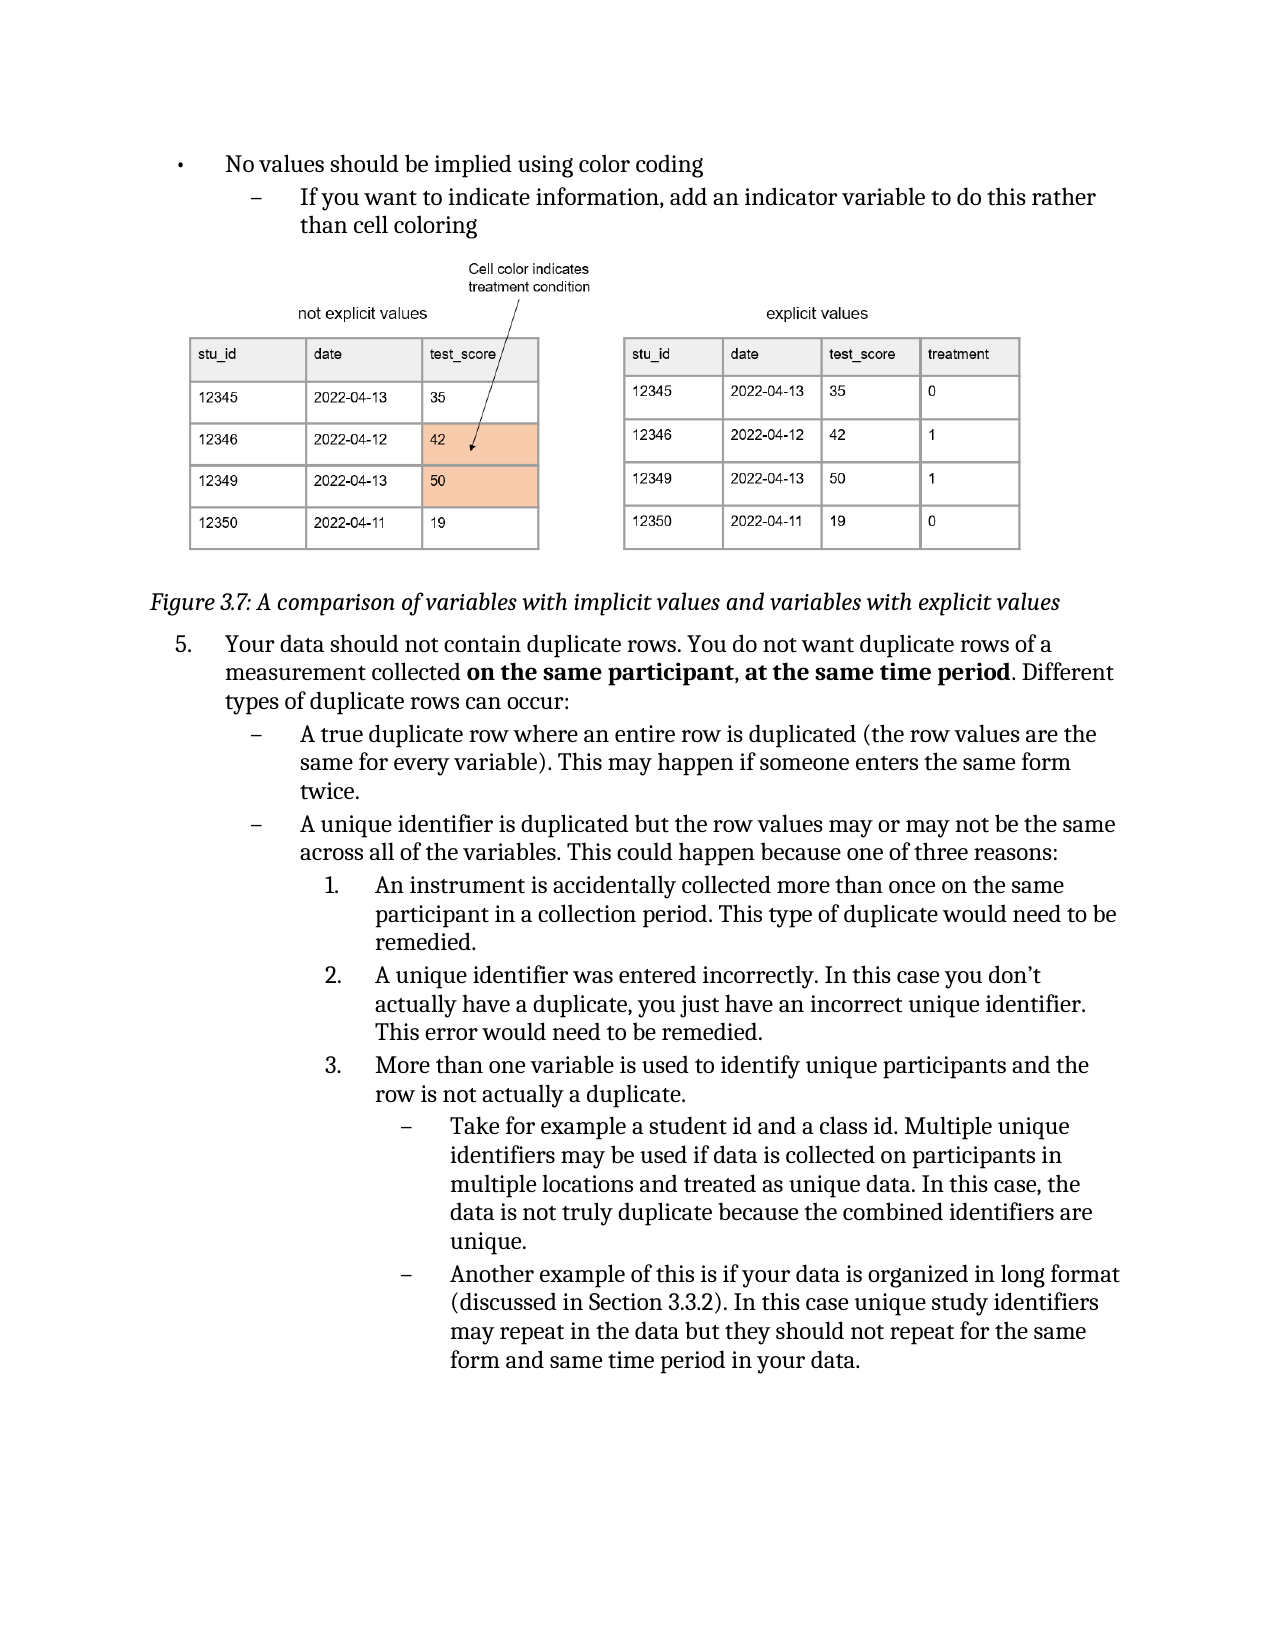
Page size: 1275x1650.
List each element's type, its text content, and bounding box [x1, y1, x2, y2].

list A true duplicate row where an entire row is duplicated (the row values are the same for every variable). This may happen if someone enters the same form twice. [250, 719, 1125, 806]
list A unique identifier is duplicated but the row values may or may not be the same across all of the variables. This could happen because one of three reasons: [250, 809, 1125, 867]
list More than one variable is used to identify unique participants and the row is not actually a duplicate. [325, 1051, 1125, 1108]
picture [168, 243, 1044, 568]
list Take for example a student id and a class id. Multiple unique identifiers may be used if data is collected on participants in multiple locations and treated as unique data. In this case, the data is not truly duplicate because the combined identifiers are unique. [400, 1112, 1125, 1256]
text Figure 3.7: A comparison of variables with implicit values and variables with explicit values [150, 588, 1125, 617]
list An instrument is accidentally collected more than once on the same participant in a collection period. This type of duplicate would need to be remedied. [325, 871, 1125, 957]
list If you want to indicate information, add an indicator variable to do this rather than cell coloring [250, 182, 1125, 240]
list Another example of this is if your data is organized in long format (discussed in Section 3.3.2). In this case unique study identifiers may repeat in the data but they should not repeat for the same form and same time period in your data. [400, 1259, 1125, 1374]
list Your data should not contain duplicate rows. You do not want duplicate rows of a measurement collected on the same participant, at the same time period. Different types of duplicate rows can occur: [175, 629, 1125, 716]
list A unique identifier was entered incorrectly. In this case you don’t actually have a duplicate, you just have an incorrect unique identifier. This error would need to be remedied. [325, 961, 1125, 1047]
list No values should be implied using color coding [175, 150, 1125, 179]
